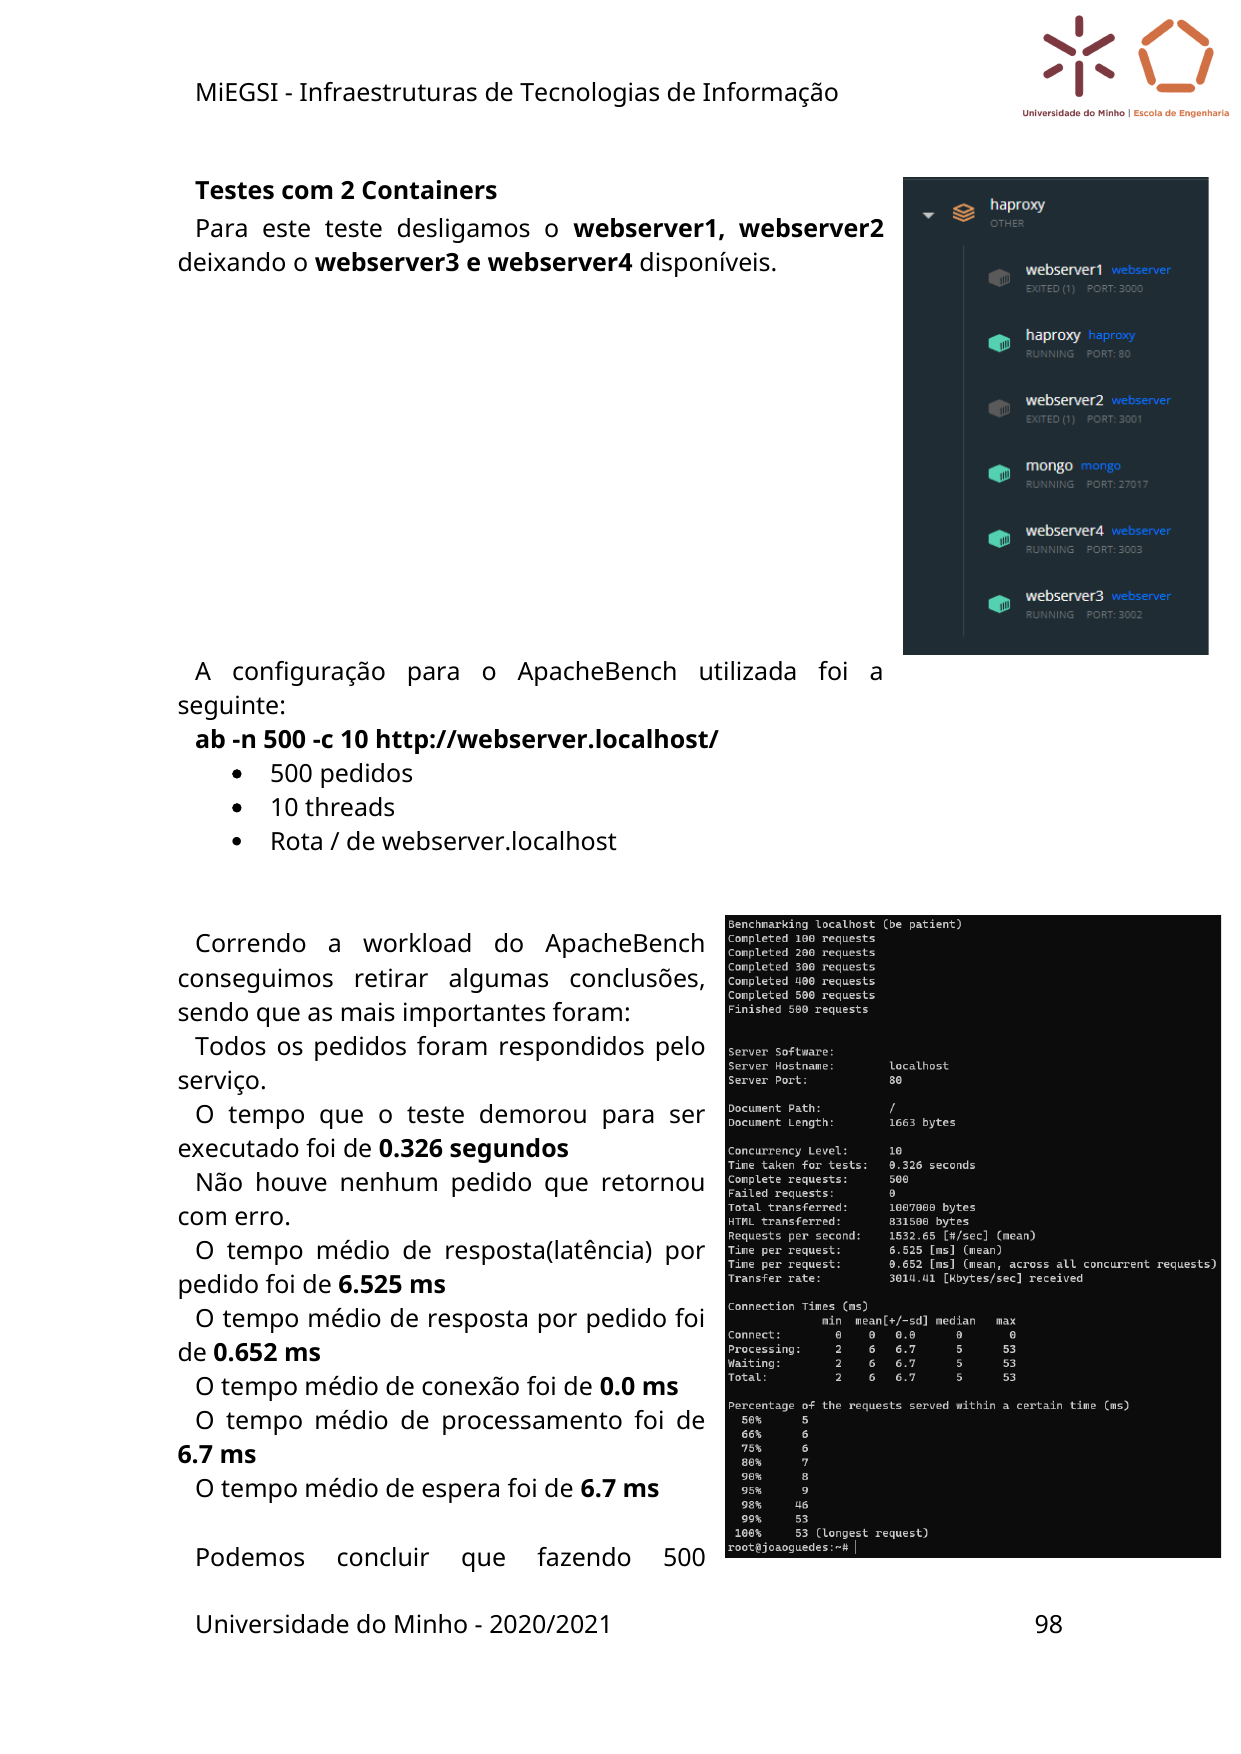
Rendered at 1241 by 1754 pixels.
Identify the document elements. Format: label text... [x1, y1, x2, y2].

text Correndo a workload do ApacheBench conseguimos retirar algumas conclusões, sendo que as mais importantes foram: [177, 892, 724, 994]
list 10 threads [232, 756, 1063, 790]
subtitle Testes com 2 Containers [177, 173, 1063, 207]
text O tempo médio de espera foi de 6.7 ms [177, 1437, 724, 1471]
text O tempo médio de resposta(latência) por pedido foi de 6.525 ms [177, 1199, 724, 1267]
text ab -n 500 -c 10 http://webserver.localhost/ [177, 688, 1063, 722]
picture [1020, 12, 1232, 121]
text O tempo médio de conexão foi de 0.0 ms [177, 1335, 724, 1369]
picture [902, 177, 1209, 653]
text O tempo médio de resposta por pedido foi de 0.652 ms [177, 1267, 724, 1335]
text Para este teste desligamos o webserver1, webserver2 deixando o webserver3 e webserver4 disponíveis. [177, 211, 902, 279]
picture [724, 881, 1221, 1522]
list Rota / de webserver.localhost [232, 790, 1063, 824]
text O tempo médio de processamento foi de 6.7 ms [177, 1369, 724, 1437]
text Não houve nenhum pedido que retornou com erro. [177, 1131, 724, 1199]
text A configuração para o ApacheBench utilizada foi a seguinte: [177, 654, 1063, 688]
text Todos os pedidos foram respondidos pelo serviço. [177, 994, 724, 1062]
list 500 pedidos [232, 722, 1063, 756]
text O tempo que o teste demorou para ser executado foi de 0.326 segundos [177, 1062, 724, 1131]
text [177, 1505, 1063, 1573]
